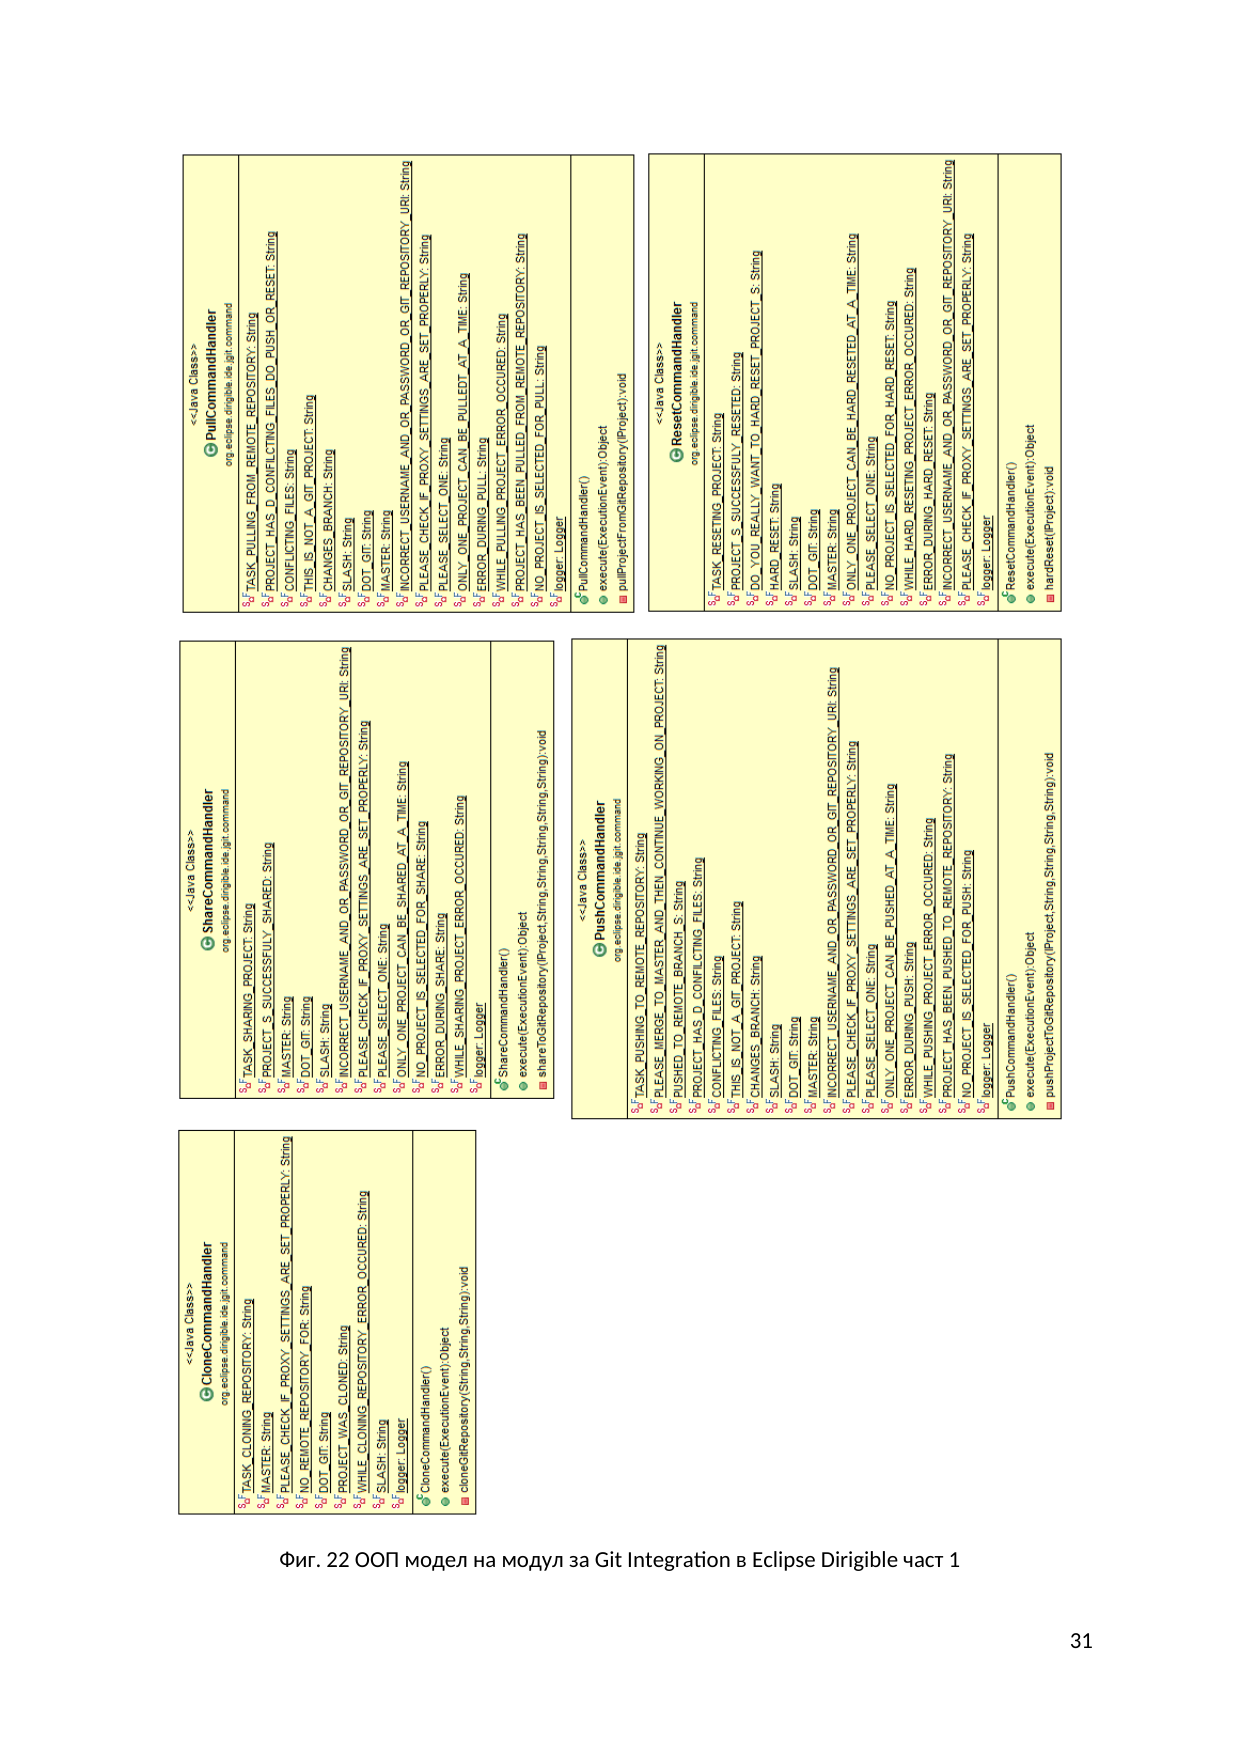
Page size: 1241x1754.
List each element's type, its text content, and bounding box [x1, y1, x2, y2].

text Фиг. 22 ООП модел на модул за Git Integration в Eclipse Dirigible част 1 [148, 1545, 1093, 1573]
picture [173, 147, 1067, 1521]
